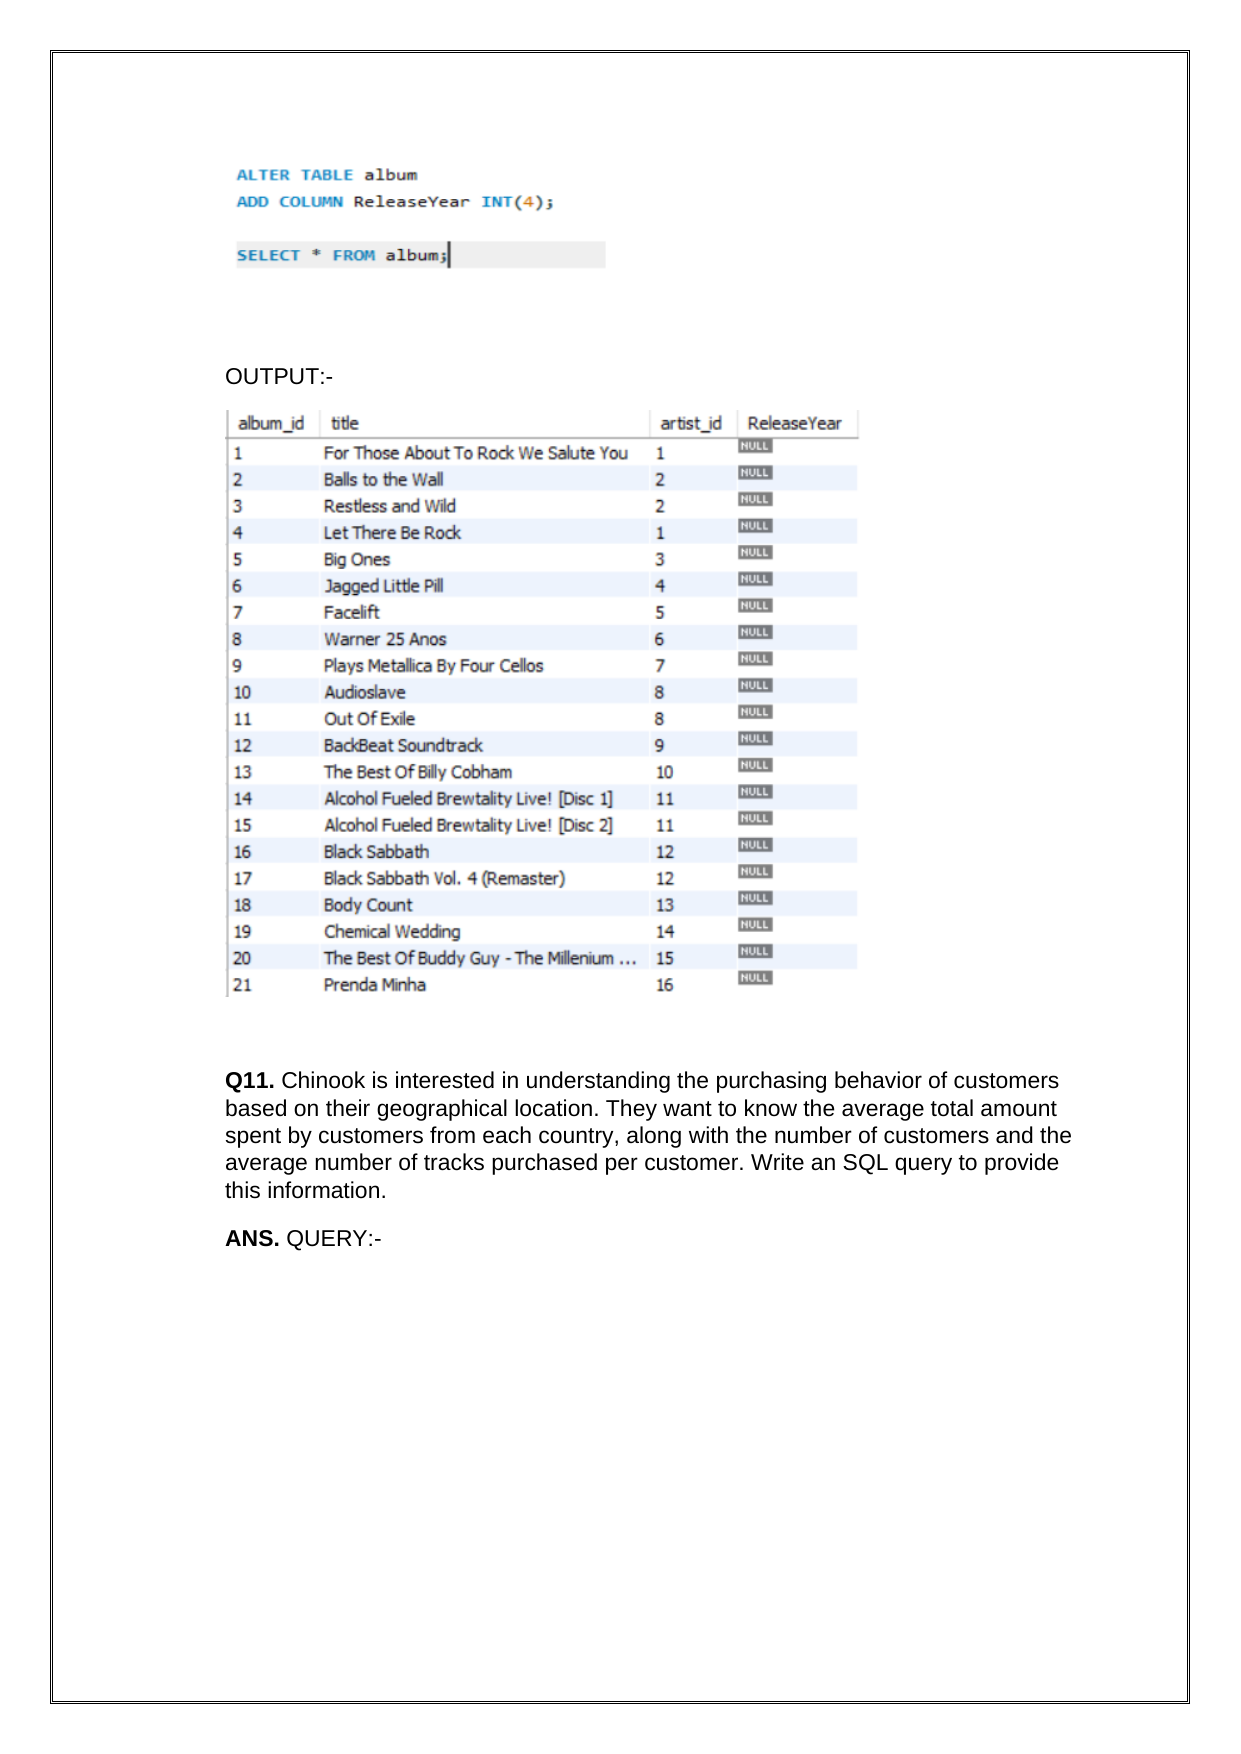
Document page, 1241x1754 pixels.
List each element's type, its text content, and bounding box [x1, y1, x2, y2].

text OUTPUT:- [225, 363, 1090, 389]
text ANS. QUERY:- [225, 1225, 1090, 1251]
picture [225, 410, 877, 997]
picture [231, 150, 606, 293]
text Q11. Chinook is interested in understanding the purchasing behavior of customers based on their geographical location. They want to know the average total amount spent by customers from each country, along with the number of customers and the average number of tracks purchased per customer. Write an SQL query to provide this information. [225, 1067, 1090, 1203]
